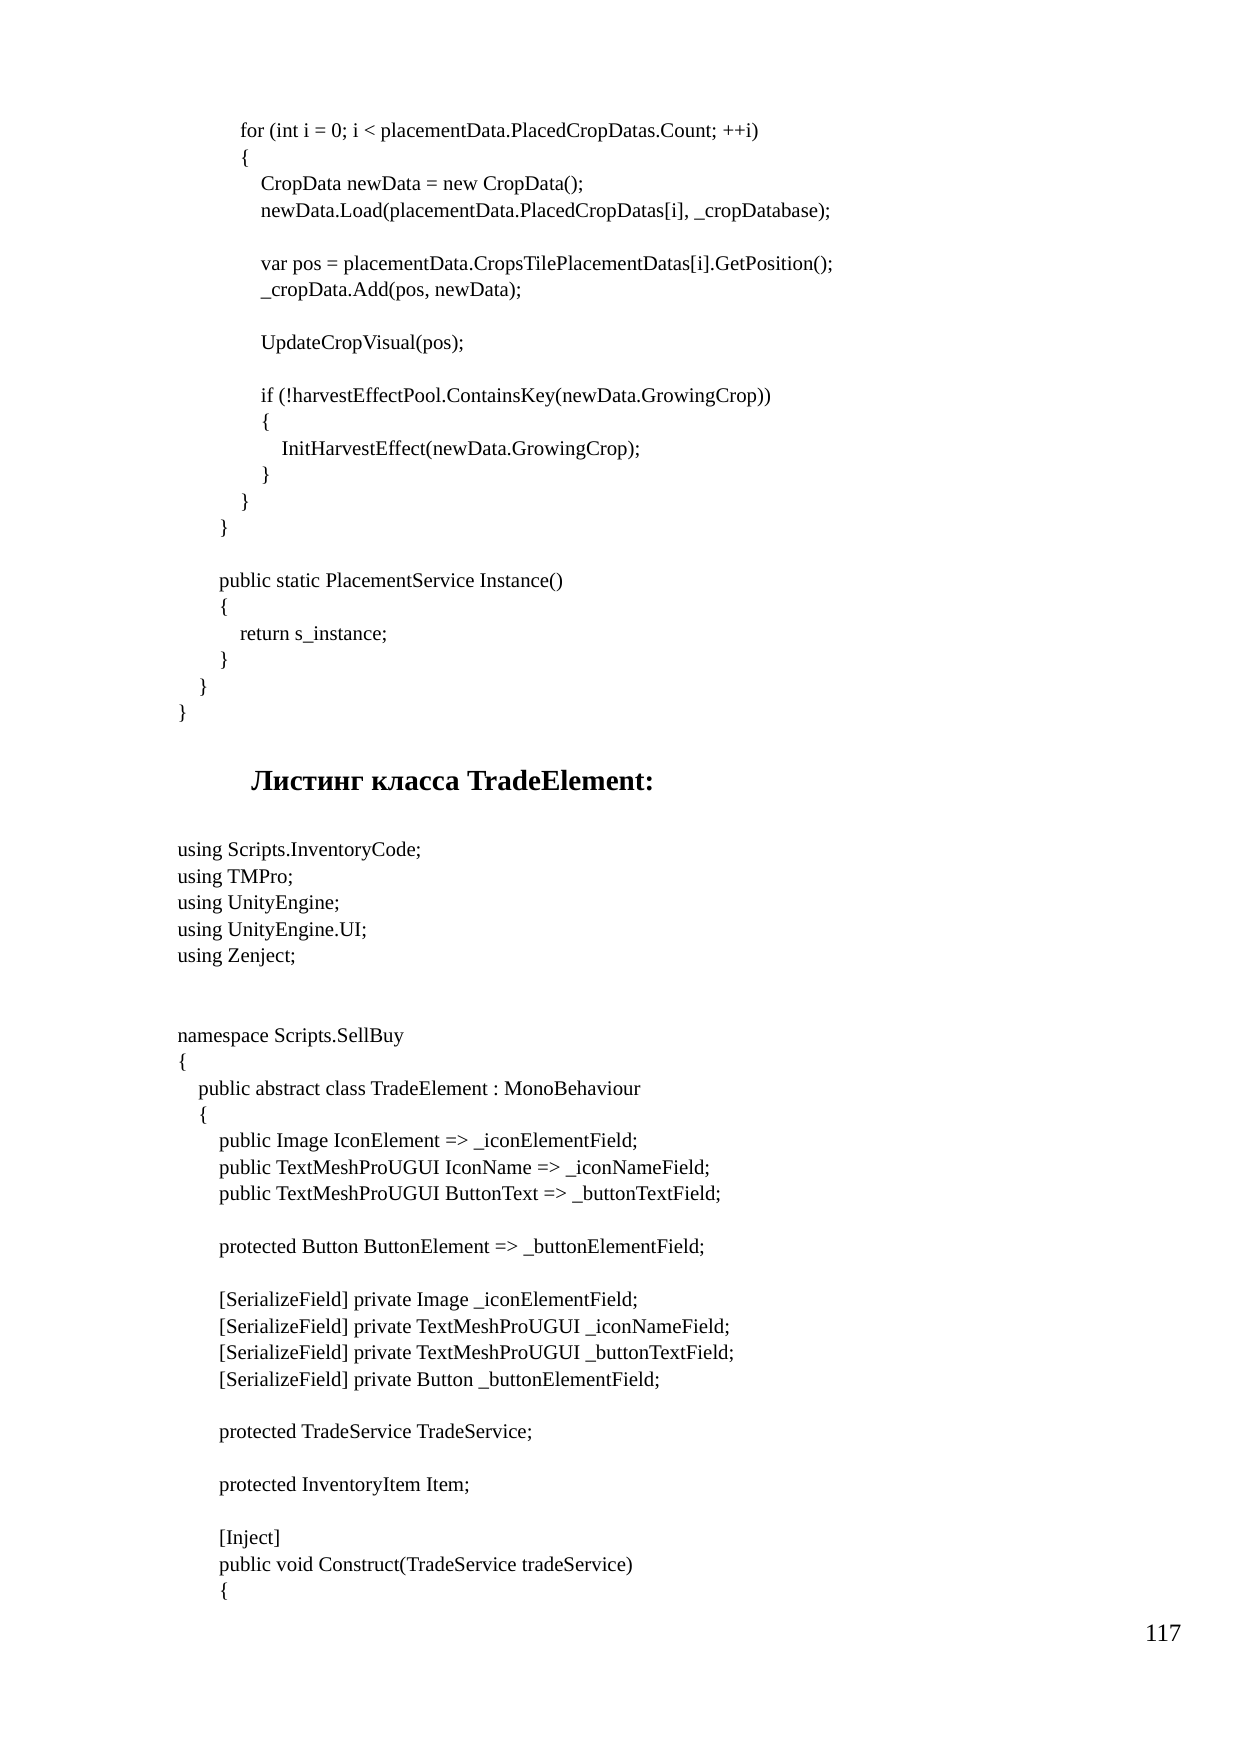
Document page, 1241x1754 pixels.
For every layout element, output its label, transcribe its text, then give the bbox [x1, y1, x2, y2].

text _cropData.Add(pos, newData); [177, 277, 1181, 301]
text } [177, 462, 1181, 486]
text if (!harvestEffectPool.ContainsKey(newData.GrowingCrop)) [177, 383, 1181, 407]
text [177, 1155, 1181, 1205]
text { [177, 1049, 1181, 1073]
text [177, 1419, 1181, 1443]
text CropData newData = new CropData(); [177, 171, 1181, 195]
text newData.Load(placementData.PlacedCropDatas[i], _cropDatabase); [177, 197, 1181, 222]
text { [177, 1102, 1181, 1126]
text using UnityEngine; [177, 890, 1181, 914]
text { [177, 594, 1181, 618]
text { [177, 144, 1181, 169]
text var pos = placementData.CropsTilePlacementDatas[i].GetPosition(); [177, 250, 1181, 274]
text InitHarvestEffect(newData.GrowingCrop); [177, 436, 1181, 460]
text } [177, 647, 1181, 671]
text return s_instance; [177, 621, 1181, 645]
text } [177, 700, 1181, 724]
text } [177, 674, 1181, 698]
text UpdateCropVisual(pos); [177, 330, 1181, 354]
text public static PlacementService Instance() [177, 568, 1181, 592]
text for (int i = 0; i < placementData.PlacedCropDatas.Count; ++i) [177, 118, 1181, 142]
text } [177, 515, 1181, 539]
text namespace Scripts.SellBuy [177, 1022, 1181, 1047]
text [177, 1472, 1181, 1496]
text public abstract class TradeElement : MonoBehaviour [177, 1075, 1181, 1099]
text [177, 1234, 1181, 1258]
text using TMPro; [177, 864, 1181, 888]
text } [177, 488, 1181, 513]
text using Zenject; [177, 943, 1181, 967]
text using Scripts.InventoryCode; [177, 837, 1181, 861]
text Листинг класса TradeElement: [177, 763, 1181, 797]
text using UnityEngine.UI; [177, 917, 1181, 941]
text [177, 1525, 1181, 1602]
text { [177, 409, 1181, 433]
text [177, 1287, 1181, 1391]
text public Image IconElement => _iconElementField; [177, 1128, 1181, 1152]
